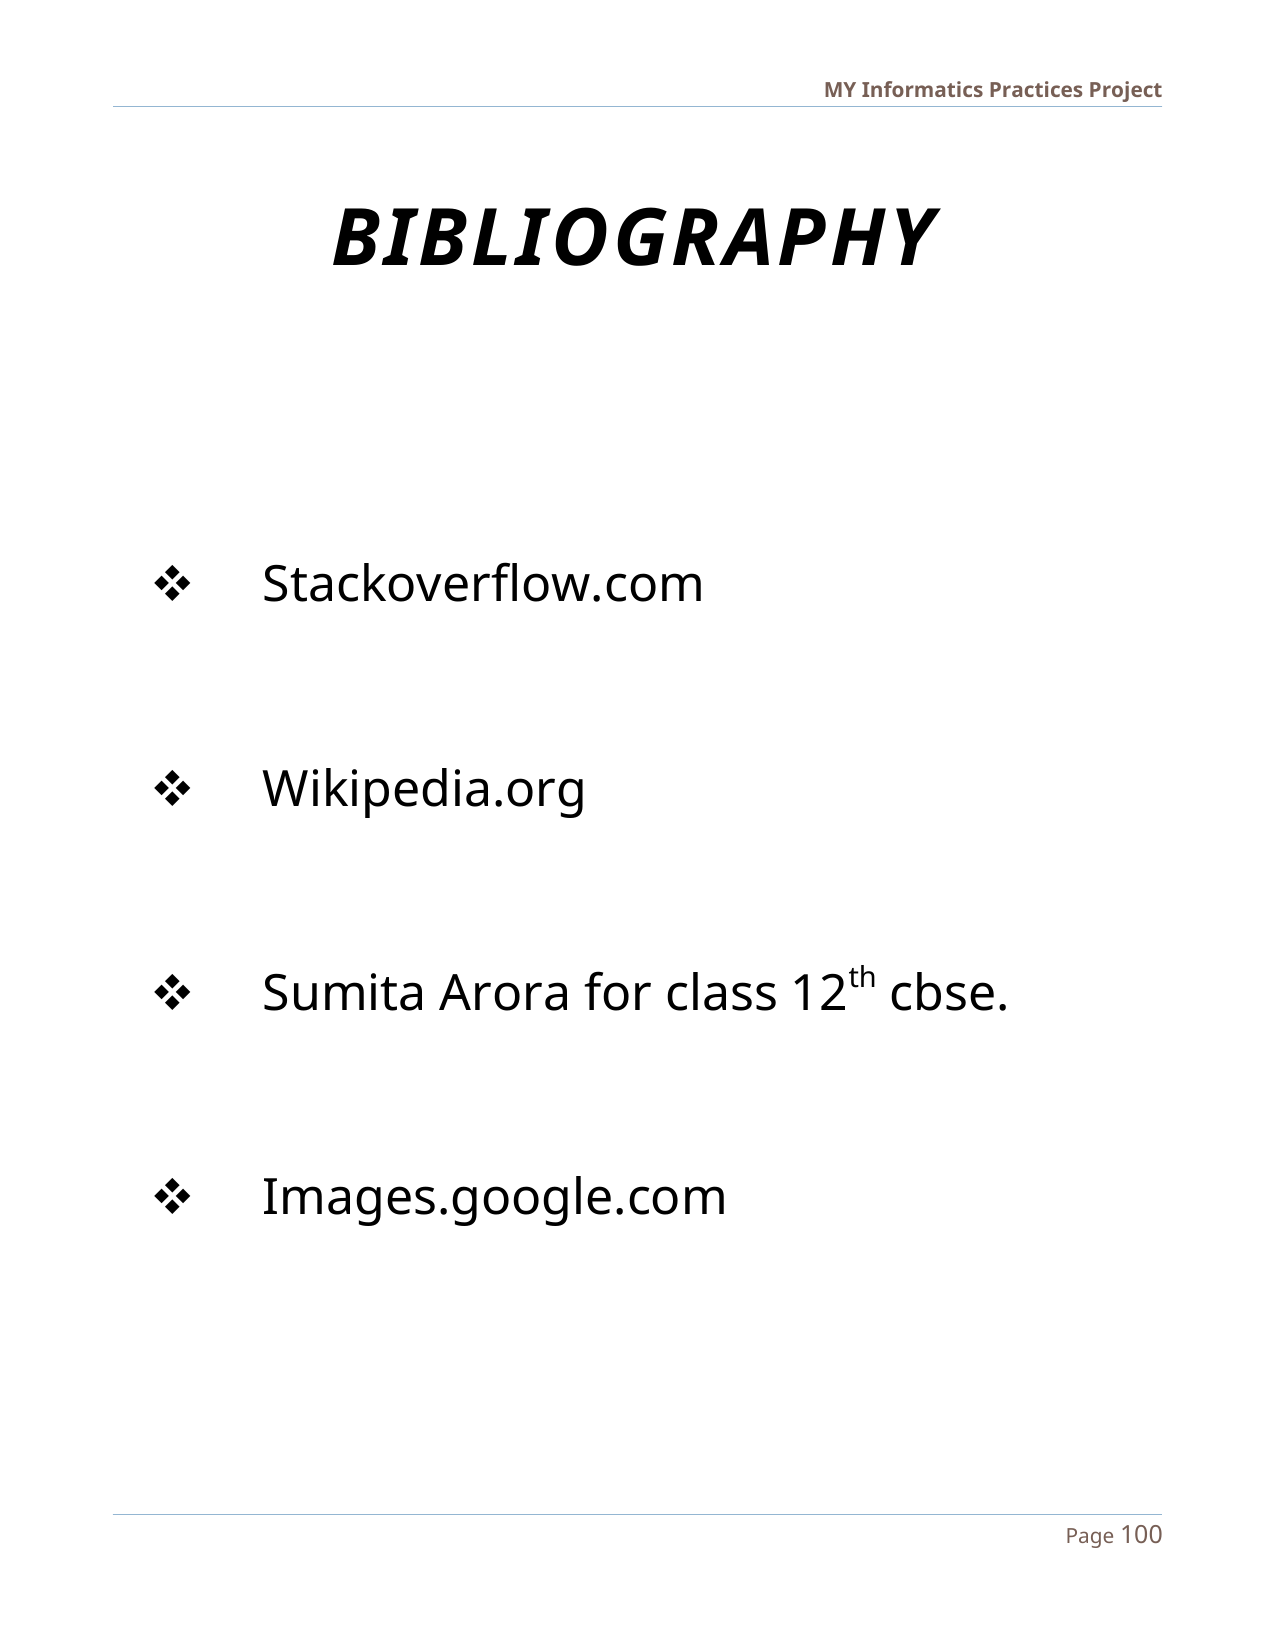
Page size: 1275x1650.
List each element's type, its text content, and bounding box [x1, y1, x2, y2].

list Stackoverflow.com [150, 548, 1162, 616]
list Wikipedia.org [150, 752, 1162, 821]
list Sumita Arora for class 12th cbse. [150, 957, 1162, 1025]
title Bibliography [112, 181, 1162, 288]
list Images.google.com [150, 1161, 1162, 1229]
